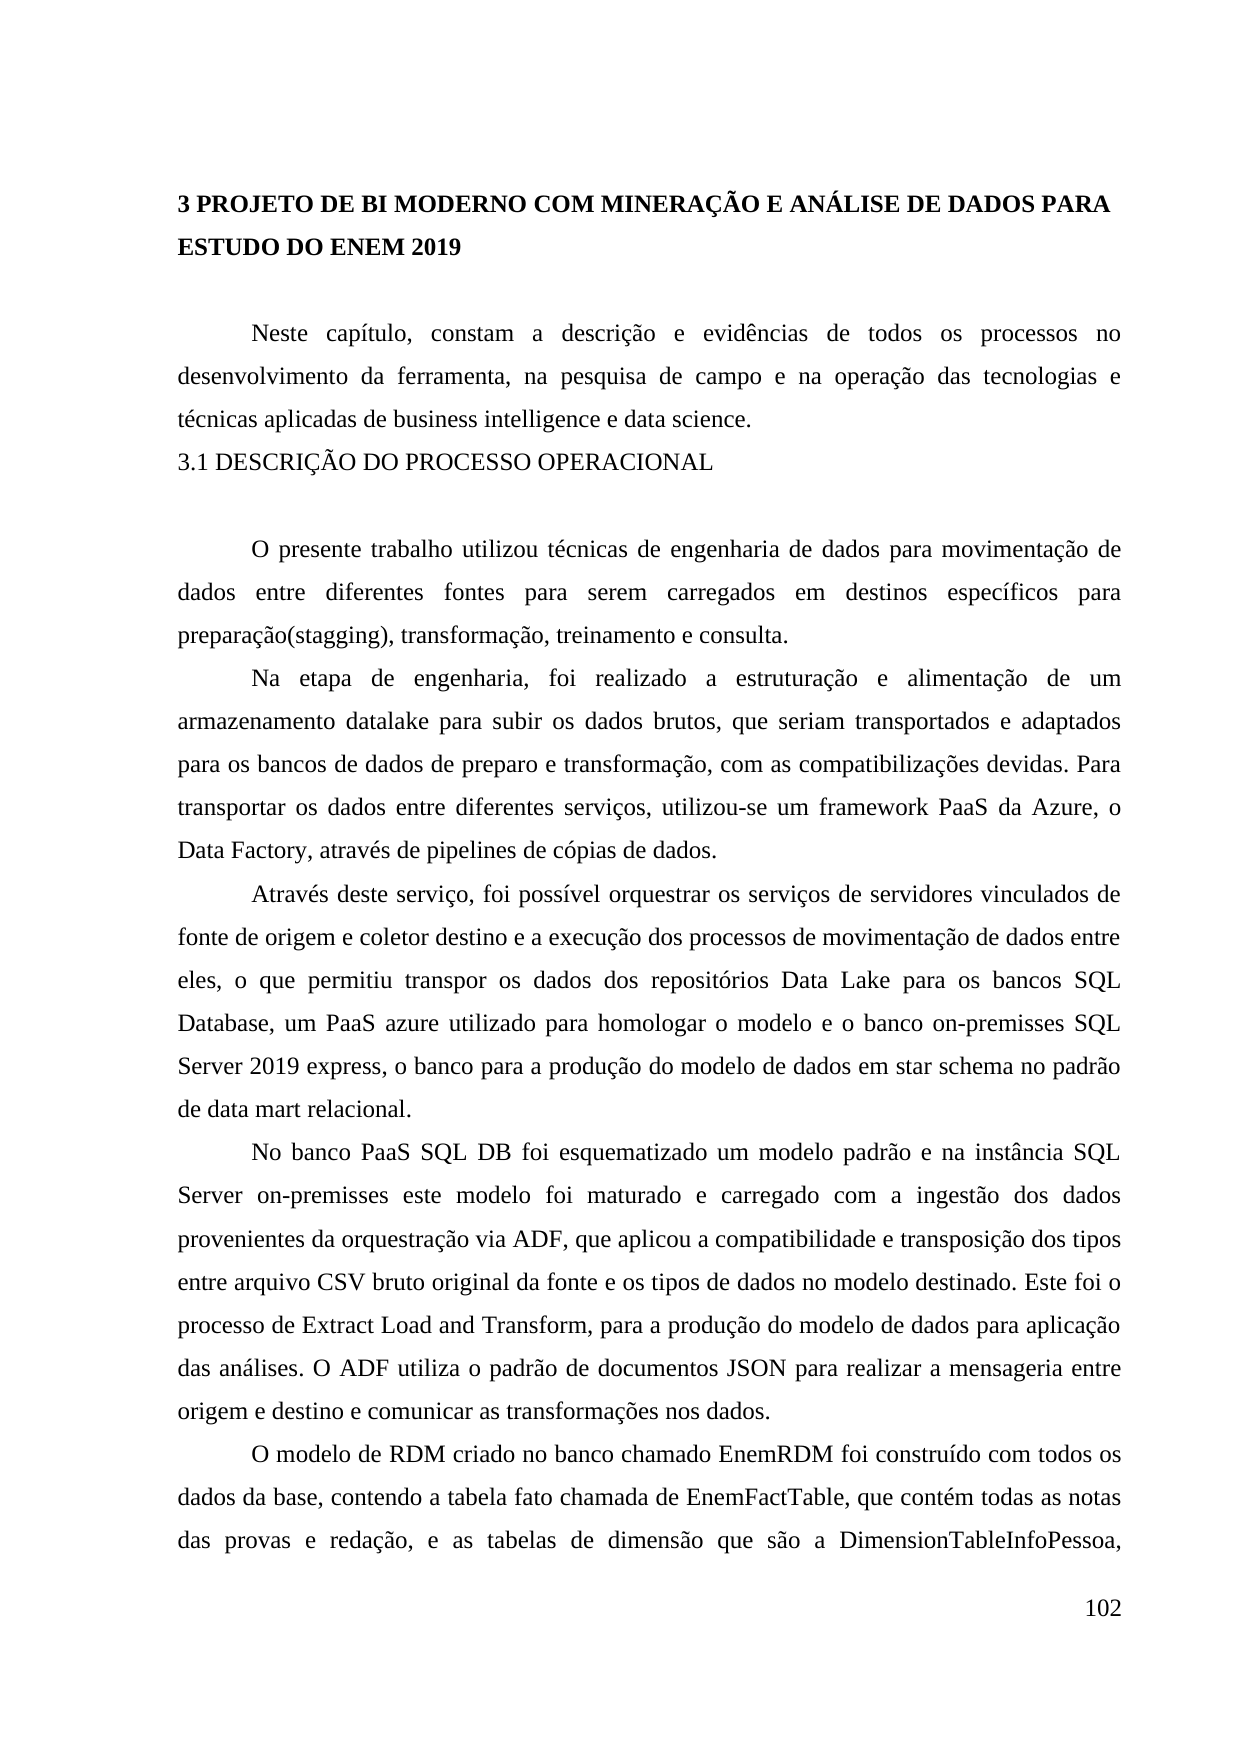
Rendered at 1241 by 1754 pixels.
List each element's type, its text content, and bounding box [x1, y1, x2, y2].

text Neste capítulo, constam a descrição e evidências de todos os processos no desenvolvimento da ferramenta, na pesquisa de campo e na operação das tecnologias e técnicas aplicadas de business intelligence e data science. [177, 318, 1122, 433]
text Através deste serviço, foi possível orquestrar os serviços de servidores vinculados de fonte de origem e coletor destino e a execução dos processos de movimentação de dados entre eles, o que permitiu transpor os dados dos repositórios Data Lake para os bancos SQL Database, um PaaS azure utilizado para homologar o modelo e o banco on-premisses SQL Server 2019 express, o banco para a produção do modelo de dados em star schema no padrão de data mart relacional. [177, 879, 1122, 1123]
text Na etapa de engenharia, foi realizado a estruturação e alimentação de um armazenamento datalake para subir os dados brutos, que seriam transportados e adaptados para os bancos de dados de preparo e transformação, com as compatibilizações devidas. Para transportar os dados entre diferentes serviços, utilizou-se um framework PaaS da Azure, o Data Factory, através de pipelines de cópias de dados. [177, 663, 1122, 864]
text O presente trabalho utilizou técnicas de engenharia de dados para movimentação de dados entre diferentes fontes para serem carregados em destinos específicos para preparação(stagging), transformação, treinamento e consulta. [177, 534, 1122, 649]
text No banco PaaS SQL DB foi esquematizado um modelo padrão e na instância SQL Server on-premisses este modelo foi maturado e carregado com a ingestão dos dados provenientes da orquestração via ADF, que aplicou a compatibilidade e transposição dos tipos entre arquivo CSV bruto original da fonte e os tipos de dados no modelo destinado. Este foi o processo de Extract Load and Transform, para a produção do modelo de dados para aplicação das análises. O ADF utiliza o padrão de documentos JSON para realizar a mensageria entre origem e destino e comunicar as transformações nos dados. [177, 1137, 1122, 1425]
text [177, 1439, 1122, 1554]
subtitle 3.1 DESCRIÇÃO DO PROCESSO OPERACIONAL [177, 447, 1122, 476]
subtitle 3 PROJETO DE BI MODERNO COM MINERAÇÃO E ANÁLISE DE DADOS PARA ESTUDO DO ENEM 2019 [177, 189, 1122, 261]
